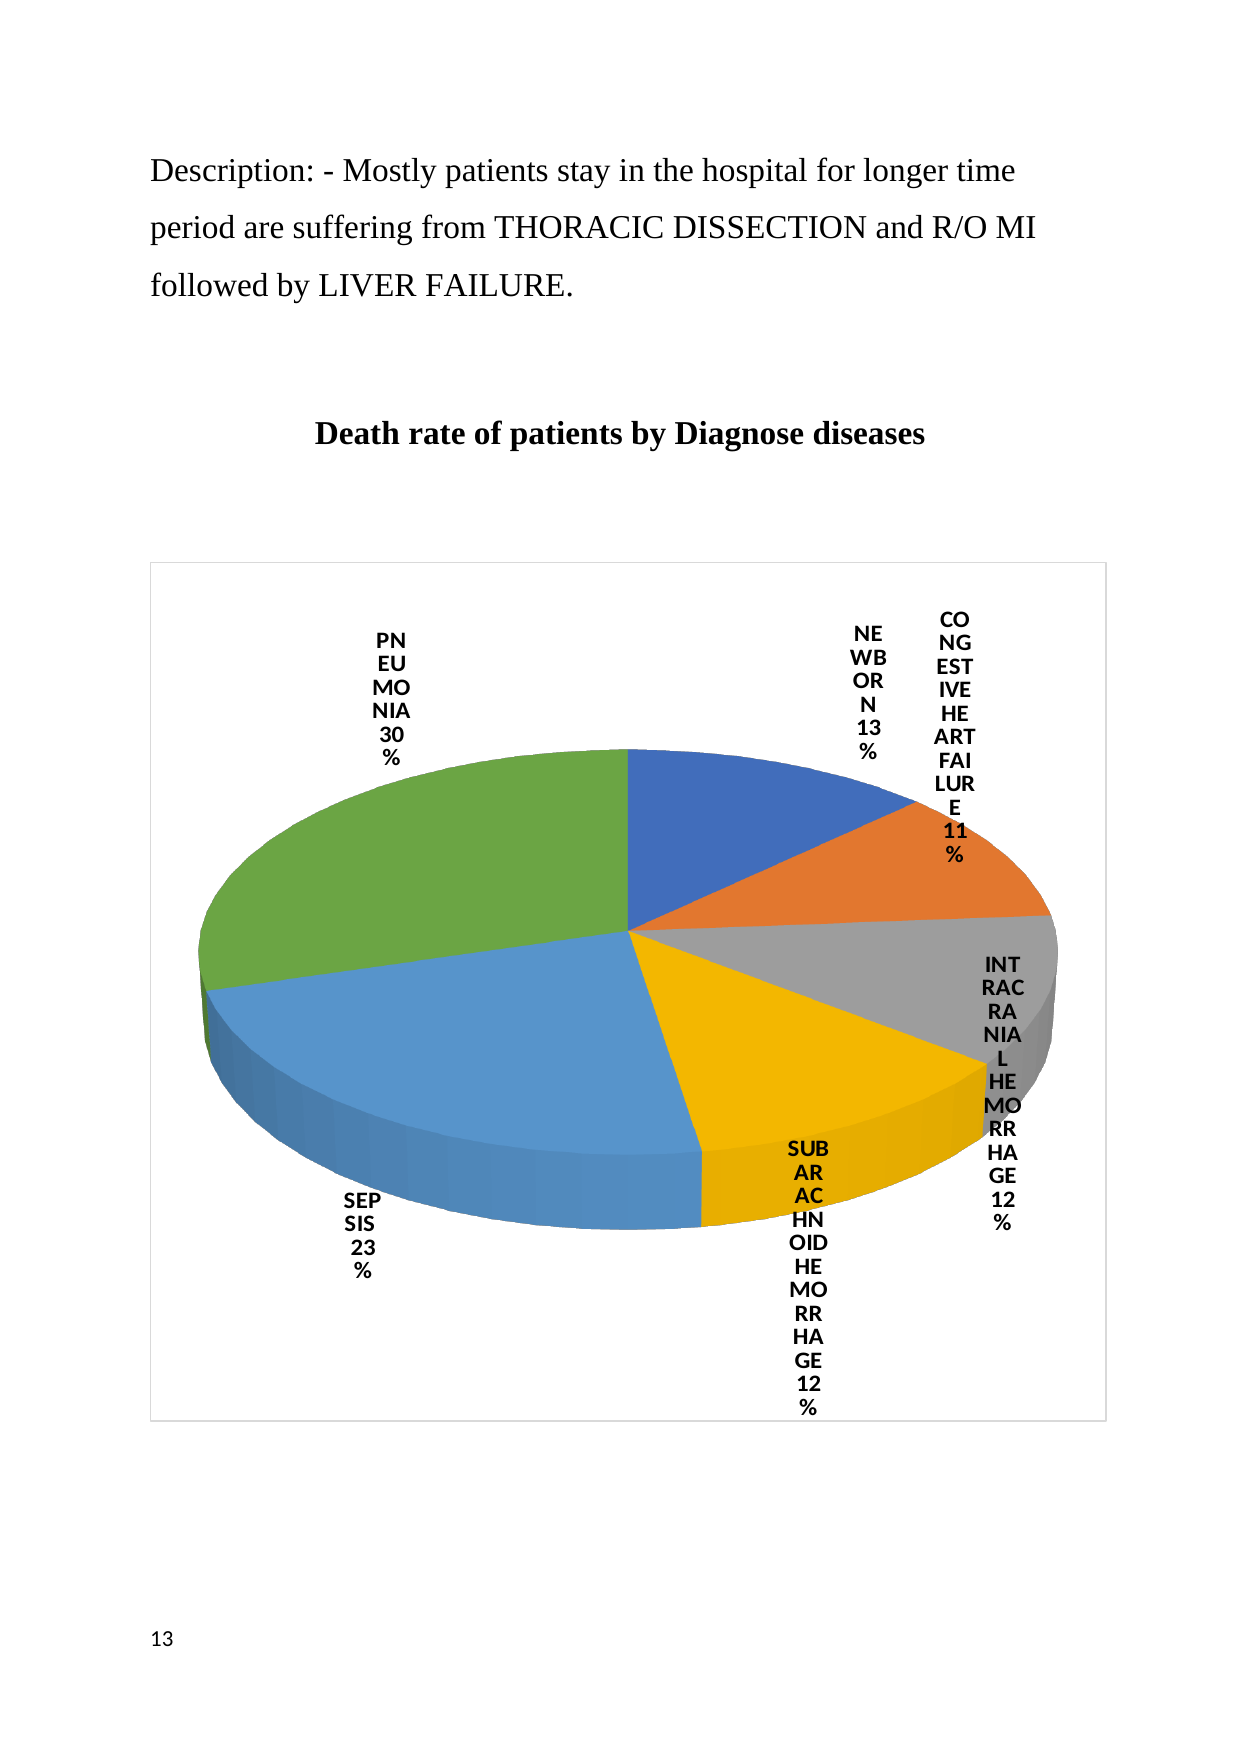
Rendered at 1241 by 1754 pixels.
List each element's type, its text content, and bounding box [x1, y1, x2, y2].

text Death rate of patients by Diagnose diseases [150, 413, 1090, 452]
text Description: - Mostly patients stay in the hospital for longer time period are suffering from THORACIC DISSECTION and R/O MI followed by LIVER FAILURE. [150, 150, 1090, 303]
